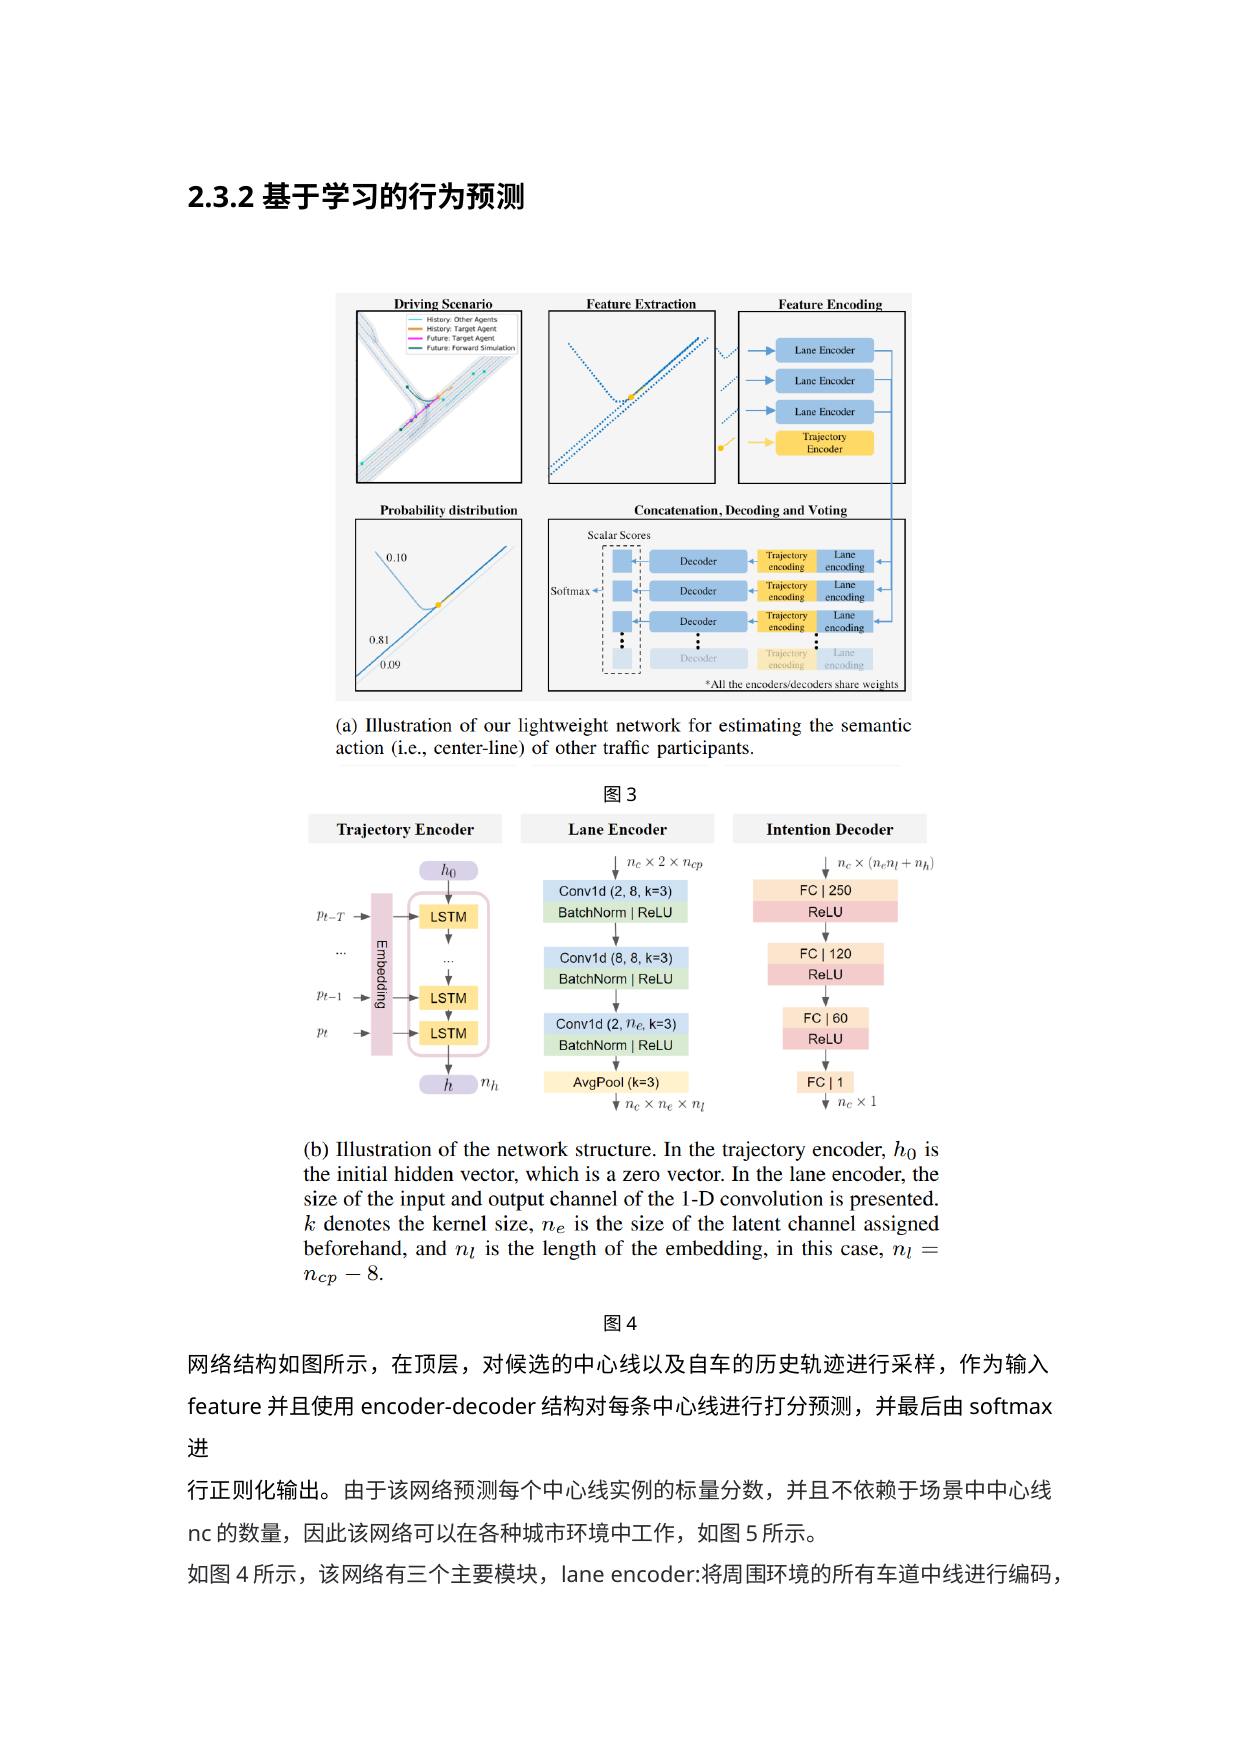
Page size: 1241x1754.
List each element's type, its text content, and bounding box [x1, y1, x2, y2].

text 行正则化输出。由于该网络预测每个中心线实例的标量分数，并且不依赖于场景中中心线nc的数量，因此该网络可以在各种城市环境中工作，如图5所示。 [187, 1473, 1053, 1548]
subtitle 基于学习的行为预测 [187, 162, 1053, 227]
text 网络结构如图所示，在顶层，对候选的中心线以及自车的历史轨迹进行采样，作为输入feature并且使用encoder-decoder结构对每条中心线进行打分预测，并最后由softmax进 [187, 1347, 1053, 1463]
text 图4 [187, 1306, 1053, 1338]
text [187, 1557, 1053, 1590]
picture [292, 809, 948, 1292]
text 图3 [187, 777, 1053, 810]
picture [319, 280, 921, 766]
